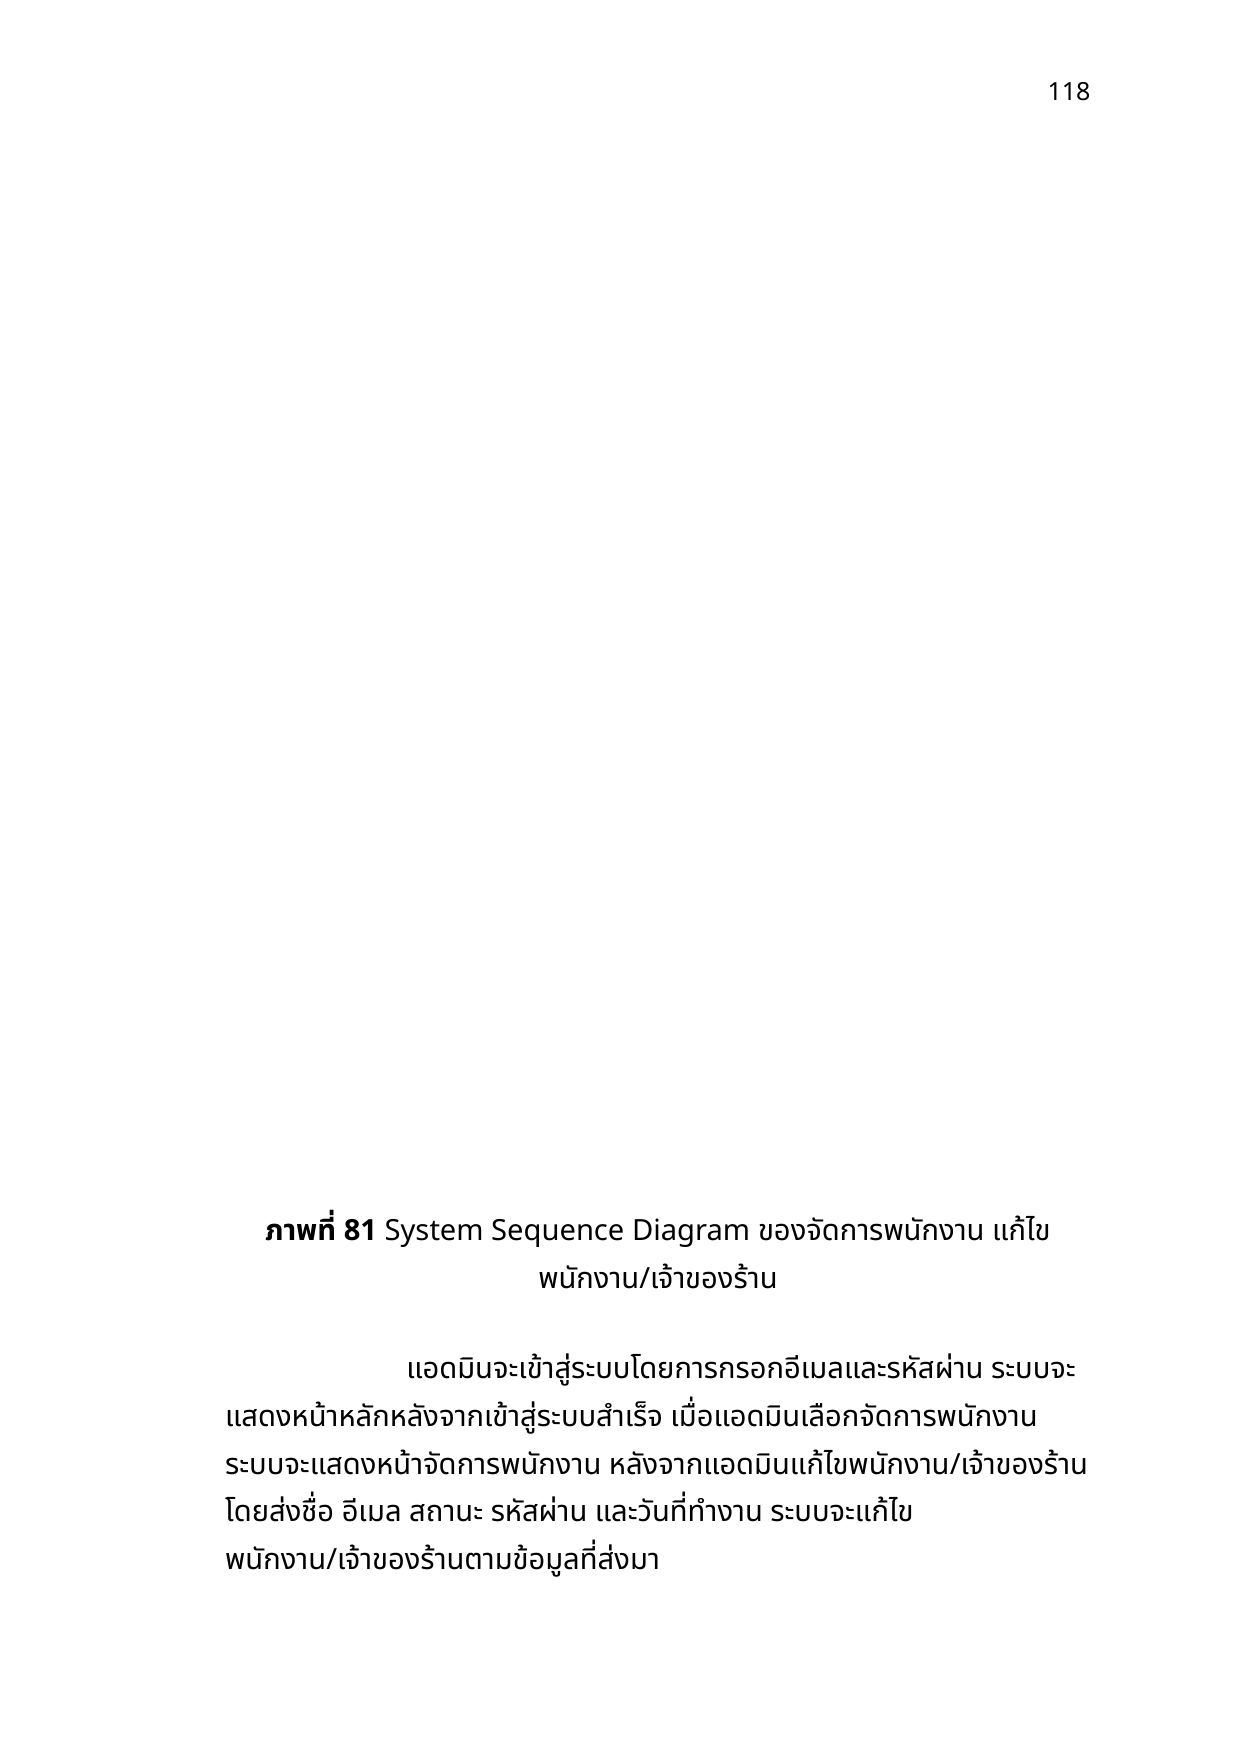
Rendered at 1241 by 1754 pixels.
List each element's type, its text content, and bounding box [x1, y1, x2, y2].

text ภาพที่ 81 System Sequence Diagram ของจัดการพนักงาน แก้ไขพนักงาน/เจ้าของร้าน [225, 1210, 1090, 1302]
text แอดมินจะเข้าสู่ระบบโดยการกรอกอีเมลและรหัสผ่าน ระบบจะแสดงหน้าหลักหลังจากเข้าสู่ระบบสำเร็จ เมื่อแอดมินเลือกจัดการพนักงาน ระบบจะแสดงหน้าจัดการพนักงาน หลังจากแอดมินแก้ไขพนักงาน/เจ้าของร้านโดยส่งชื่อ อีเมล สถานะ รหัสผ่าน และวันที่ทำงาน ระบบจะแก้ไขพนักงาน/เจ้าของร้านตามข้อมูลที่ส่งมา [225, 1348, 1090, 1582]
